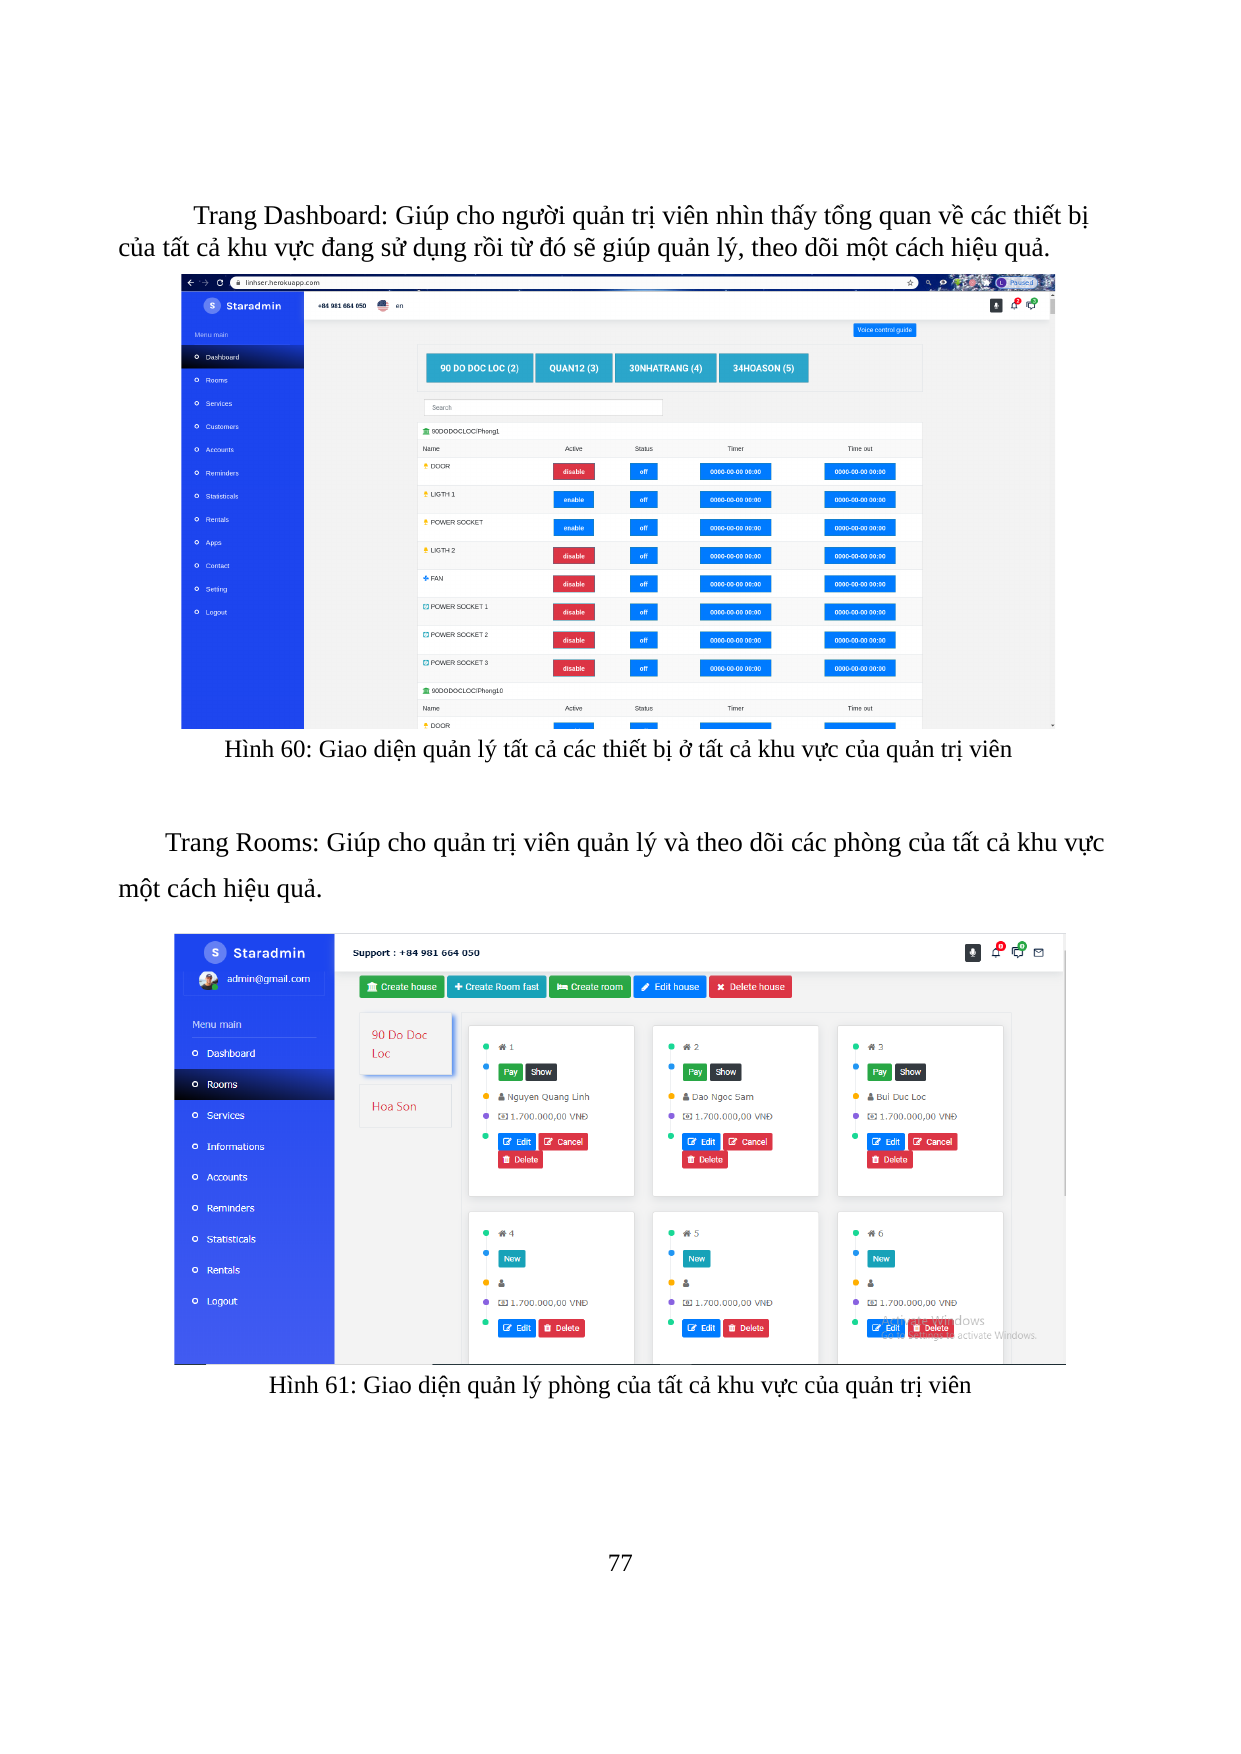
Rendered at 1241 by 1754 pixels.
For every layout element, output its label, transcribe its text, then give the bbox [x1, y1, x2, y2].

picture [181, 274, 1056, 729]
text Trang Rooms: Giúp cho quản trị viên quản lý và theo dõi các phòng của tất cả khu vực một cách hiệu quả. [118, 826, 1122, 904]
picture [174, 931, 1066, 1365]
text Trang Dashboard: Giúp cho người quản trị viên nhìn thấy tổng quan về các thiết bị của tất cả khu vực đang sử dụng rồi từ đó sẽ giúp quản lý, theo dõi một cách hiệu quả. [118, 199, 1122, 262]
